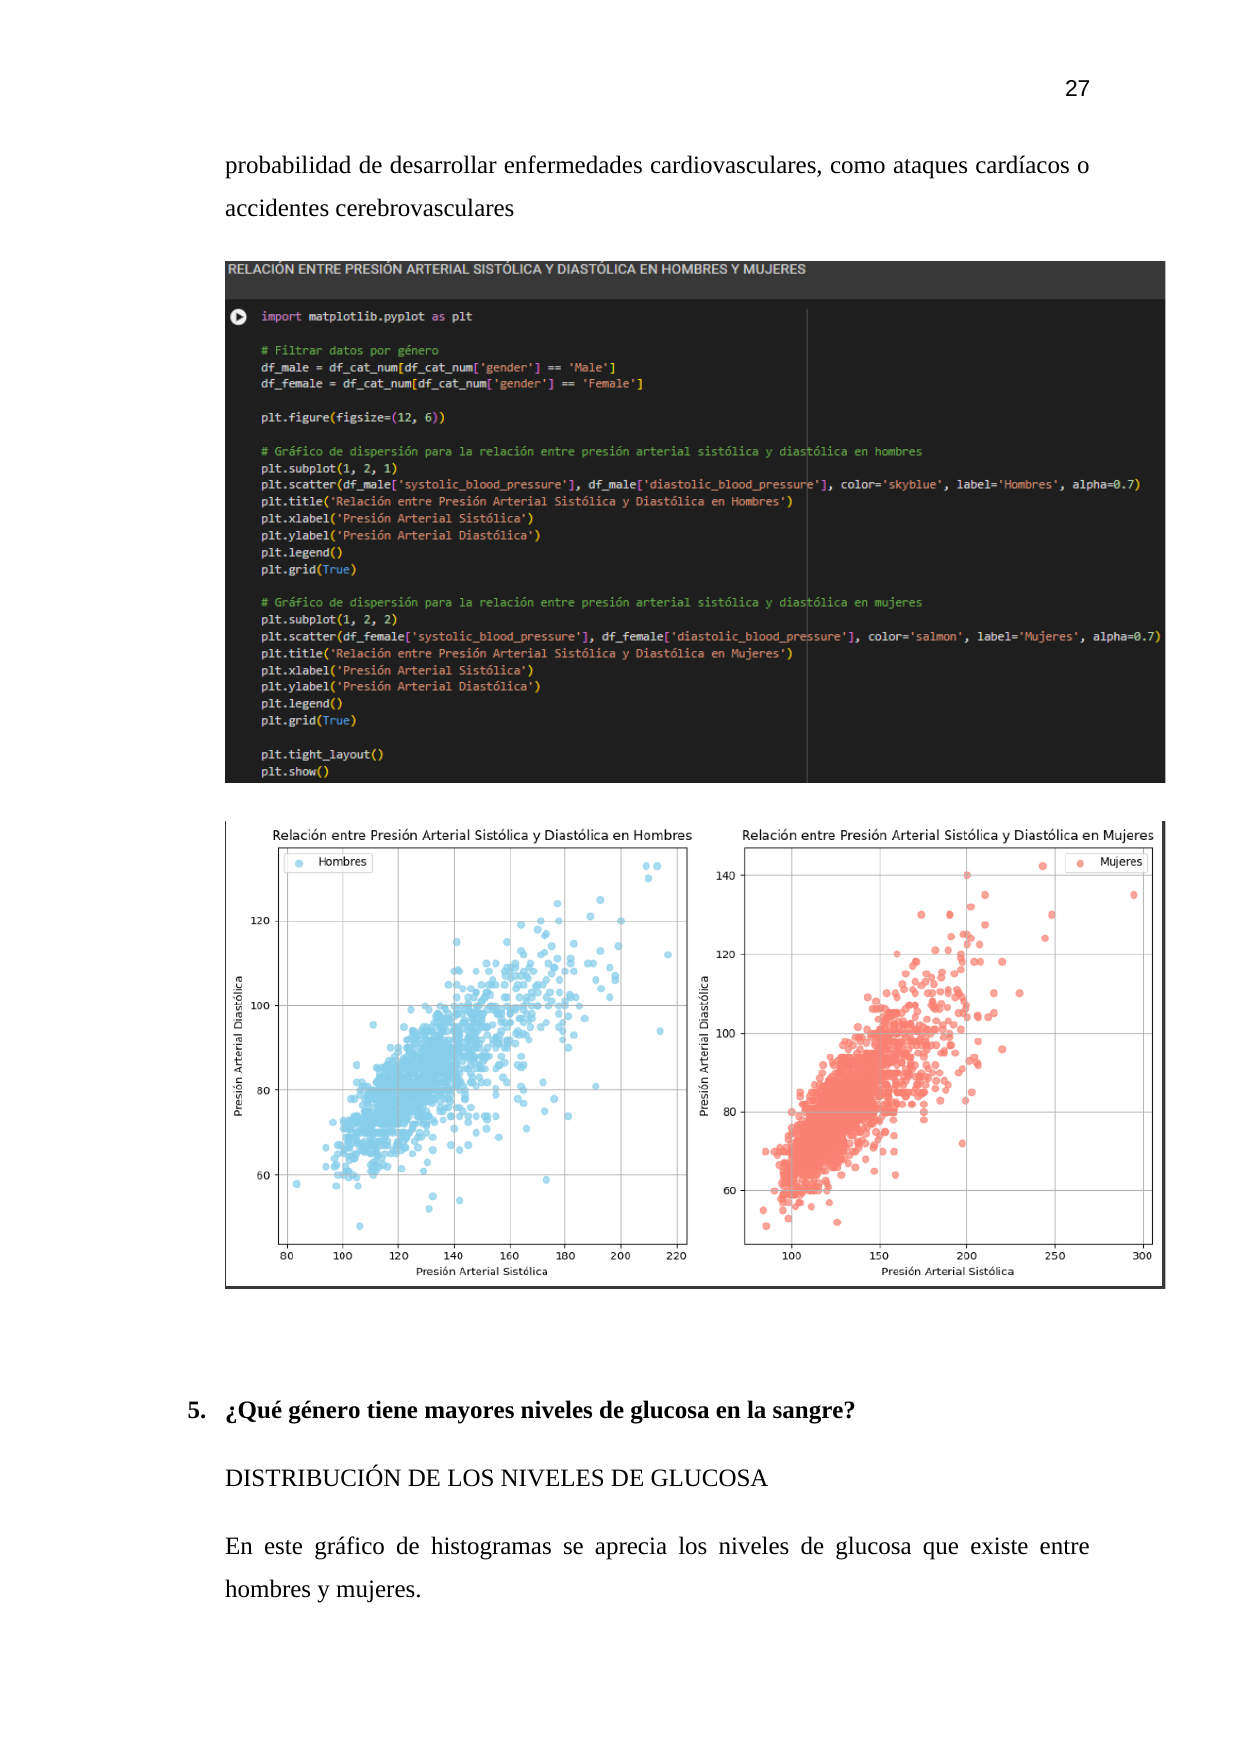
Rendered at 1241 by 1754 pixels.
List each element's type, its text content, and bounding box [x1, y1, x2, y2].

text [225, 150, 1090, 222]
text En este gráfico de histogramas se aprecia los niveles de glucosa que existe entre hombres y mujeres. [225, 1531, 1090, 1603]
picture [225, 821, 1166, 1289]
picture [225, 261, 1166, 783]
list ¿Qué género tiene mayores niveles de glucosa en la sangre? [187, 1395, 1090, 1424]
text DISTRIBUCIÓN DE LOS NIVELES DE GLUCOSA [225, 1463, 1090, 1492]
